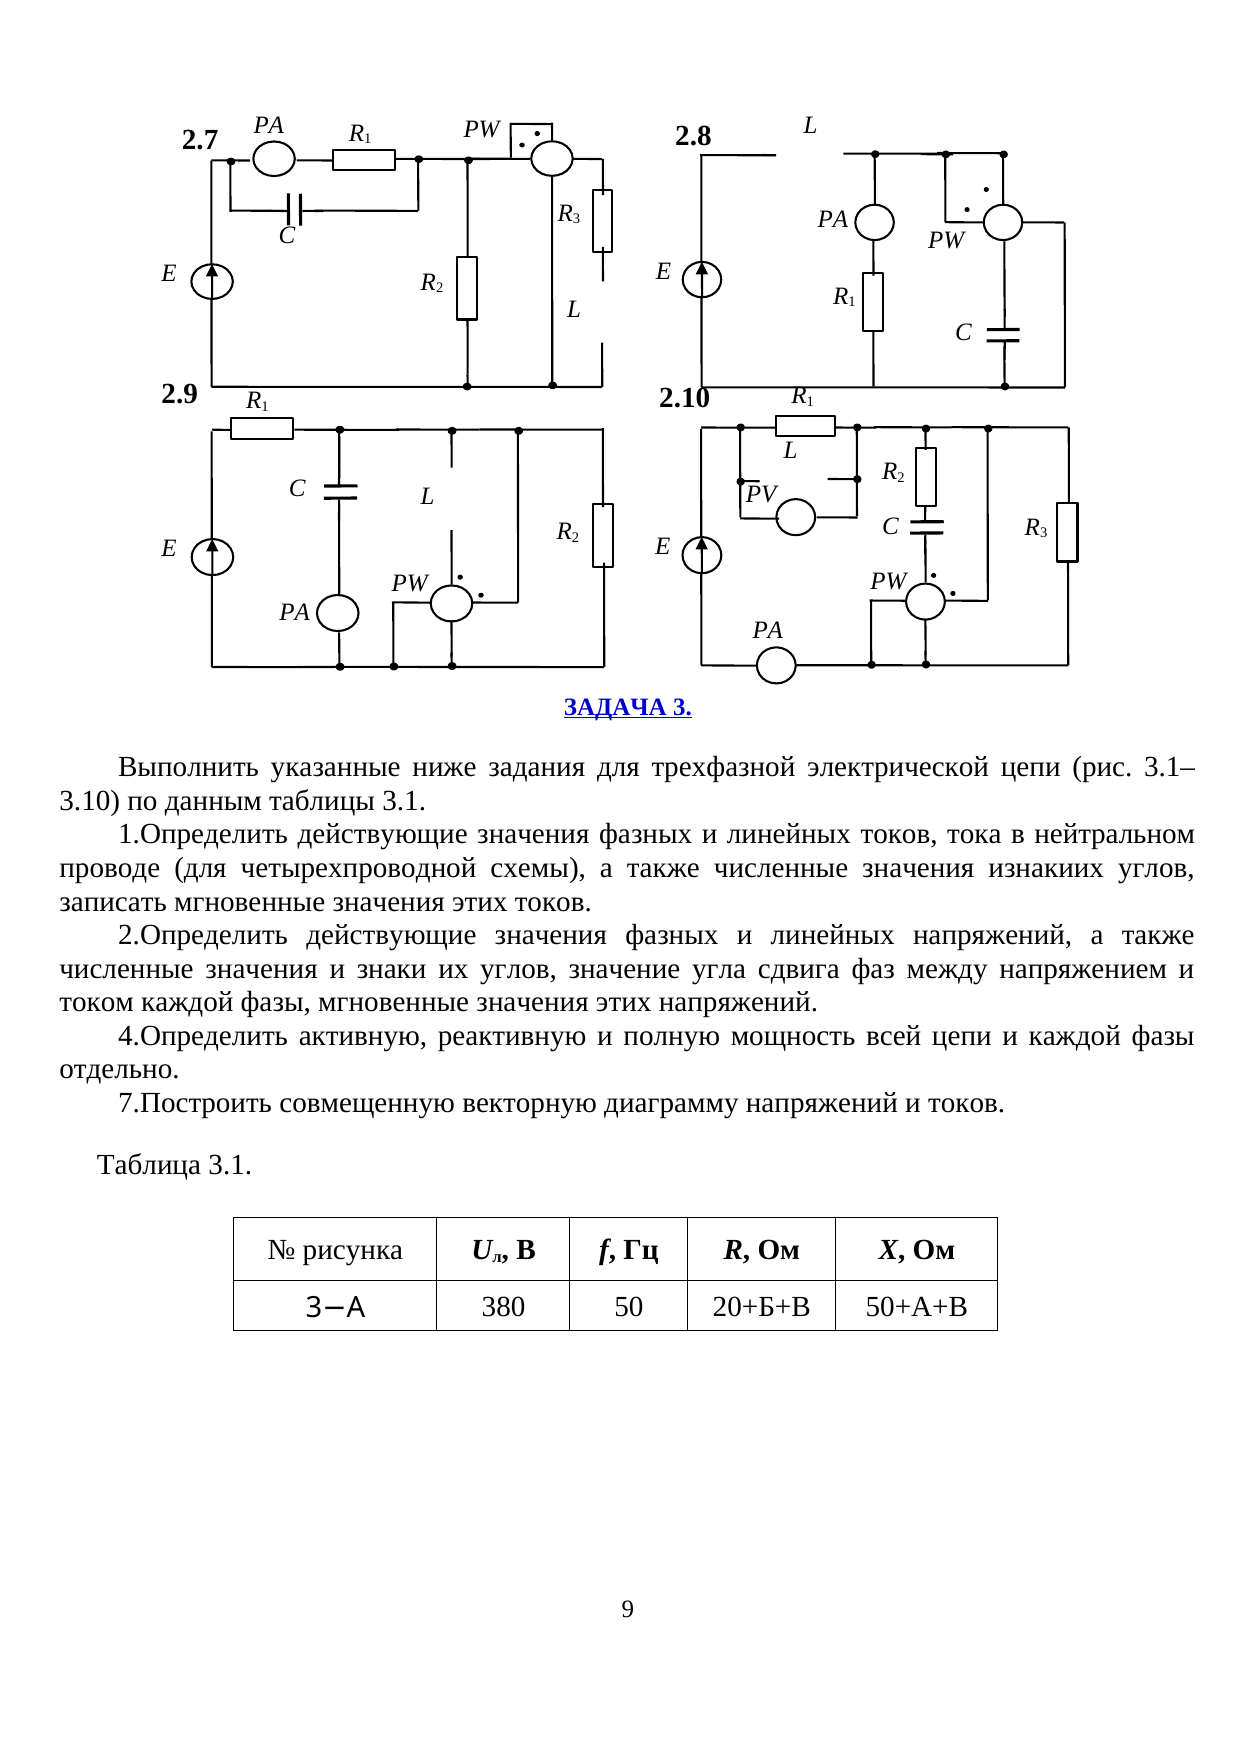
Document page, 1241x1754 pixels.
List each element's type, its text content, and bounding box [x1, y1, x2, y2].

text ЗАДАЧА 3. [59, 692, 1196, 721]
text Таблица 3.1. [97, 1147, 1196, 1181]
table_header f, Гц [570, 1218, 687, 1280]
text 4.Определить активную, реактивную и полную мощность всей цепи и каждой фазы отдельно. [59, 1018, 1196, 1085]
table_header № рисунка [234, 1218, 436, 1280]
table_cell 3−А [234, 1281, 436, 1330]
table_cell 20+Б+В [688, 1281, 835, 1330]
text Выполнить указанные ниже задания для трехфазной электрической цепи (рис. 3.1–3.10) по данным таблицы 3.1. [59, 749, 1196, 817]
text 7.Построить совмещенную векторную диаграмму напряжений и токов. [59, 1085, 1196, 1118]
table_cell 50 [570, 1281, 687, 1330]
table_header R, Ом [688, 1218, 835, 1280]
table_cell 50+А+В [836, 1281, 997, 1330]
table_cell 380 [437, 1281, 569, 1330]
table_header Uл, В [437, 1218, 569, 1280]
text 2.Определить действующие значения фазных и линейных напряжений, а также численные значения и знаки их углов, значение угла сдвига фаз между напряжением и током каждой фазы, мгновенные значения этих напряжений. [59, 917, 1196, 1018]
text 1.Определить действующие значения фазных и линейных токов, тока в нейтральном проводе (для четырехпроводной схемы), а также численные значения изнакиих углов, записать мгновенные значения этих токов. [59, 817, 1196, 917]
table_header Х, Ом [836, 1218, 997, 1280]
